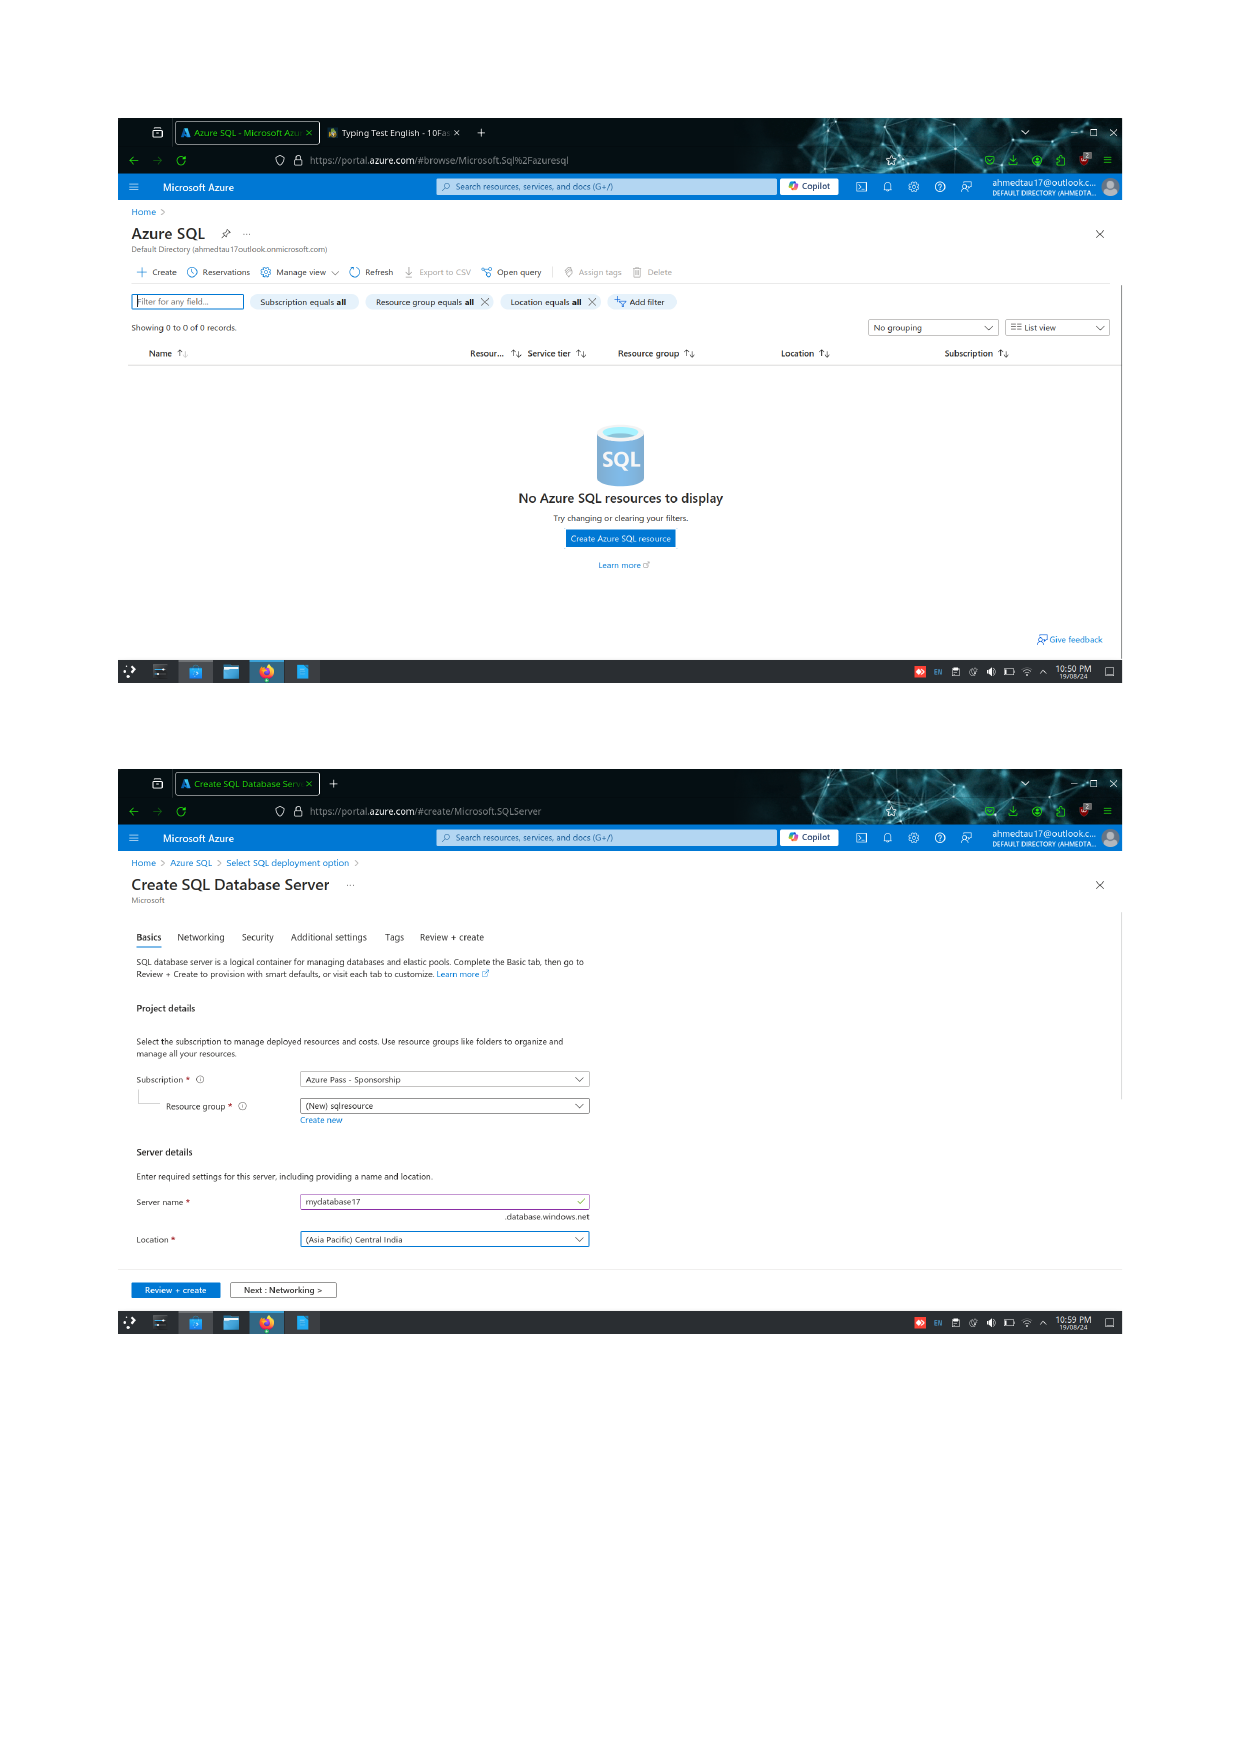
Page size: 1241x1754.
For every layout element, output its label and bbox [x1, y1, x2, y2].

picture [118, 769, 1123, 1334]
picture [118, 118, 1123, 683]
